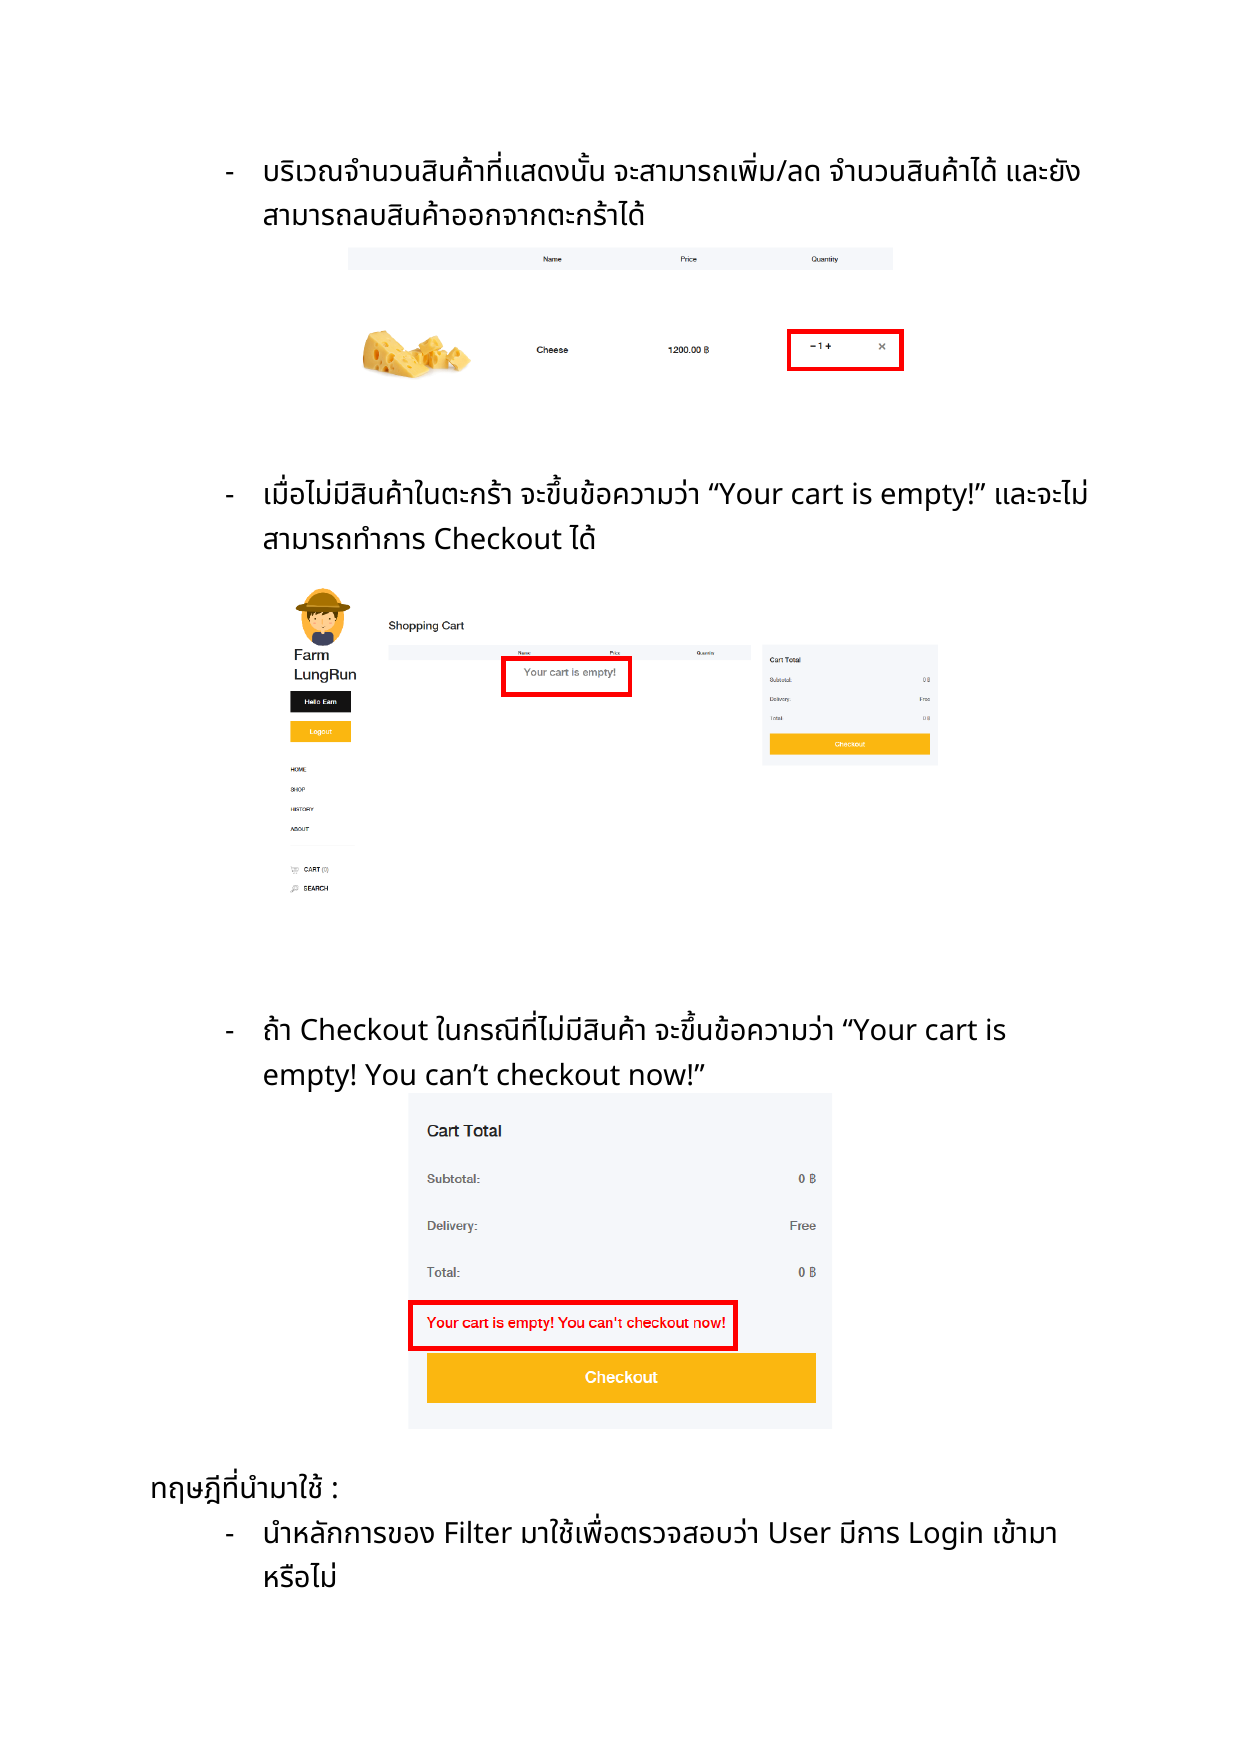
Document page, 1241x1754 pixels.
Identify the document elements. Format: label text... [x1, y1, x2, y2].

picture [408, 1093, 833, 1429]
list ถ้า Checkout ในกรณีที่ไม่มีสินค้า จะขึ้นข้อความว่า “Your cart is empty! You can’t checkout now!” [225, 1009, 1090, 1093]
picture [262, 562, 979, 931]
list บริเวณจำนวนสินค้าที่แสดงนั้น จะสามารถเพิ่ม/ลด จำนวนสินค้าได้ และยังสามารถลบสินค้าออกจากตะกร้าได้ [225, 150, 1090, 238]
picture [332, 238, 908, 434]
picture [413, 1305, 733, 1346]
list นำหลักการของ Filter มาใช้เพื่อตรวจสอบว่า User มีการ Login เข้ามาหรือไม่ [225, 1512, 1090, 1600]
list เมื่อไม่มีสินค้าในตะกร้า จะขึ้นข้อความว่า “Your cart is empty!” และจะไม่สามารถทำการ Checkout ได้ [225, 474, 1090, 562]
text ทฤษฎีที่นำมาใช้ : [150, 1468, 1090, 1512]
